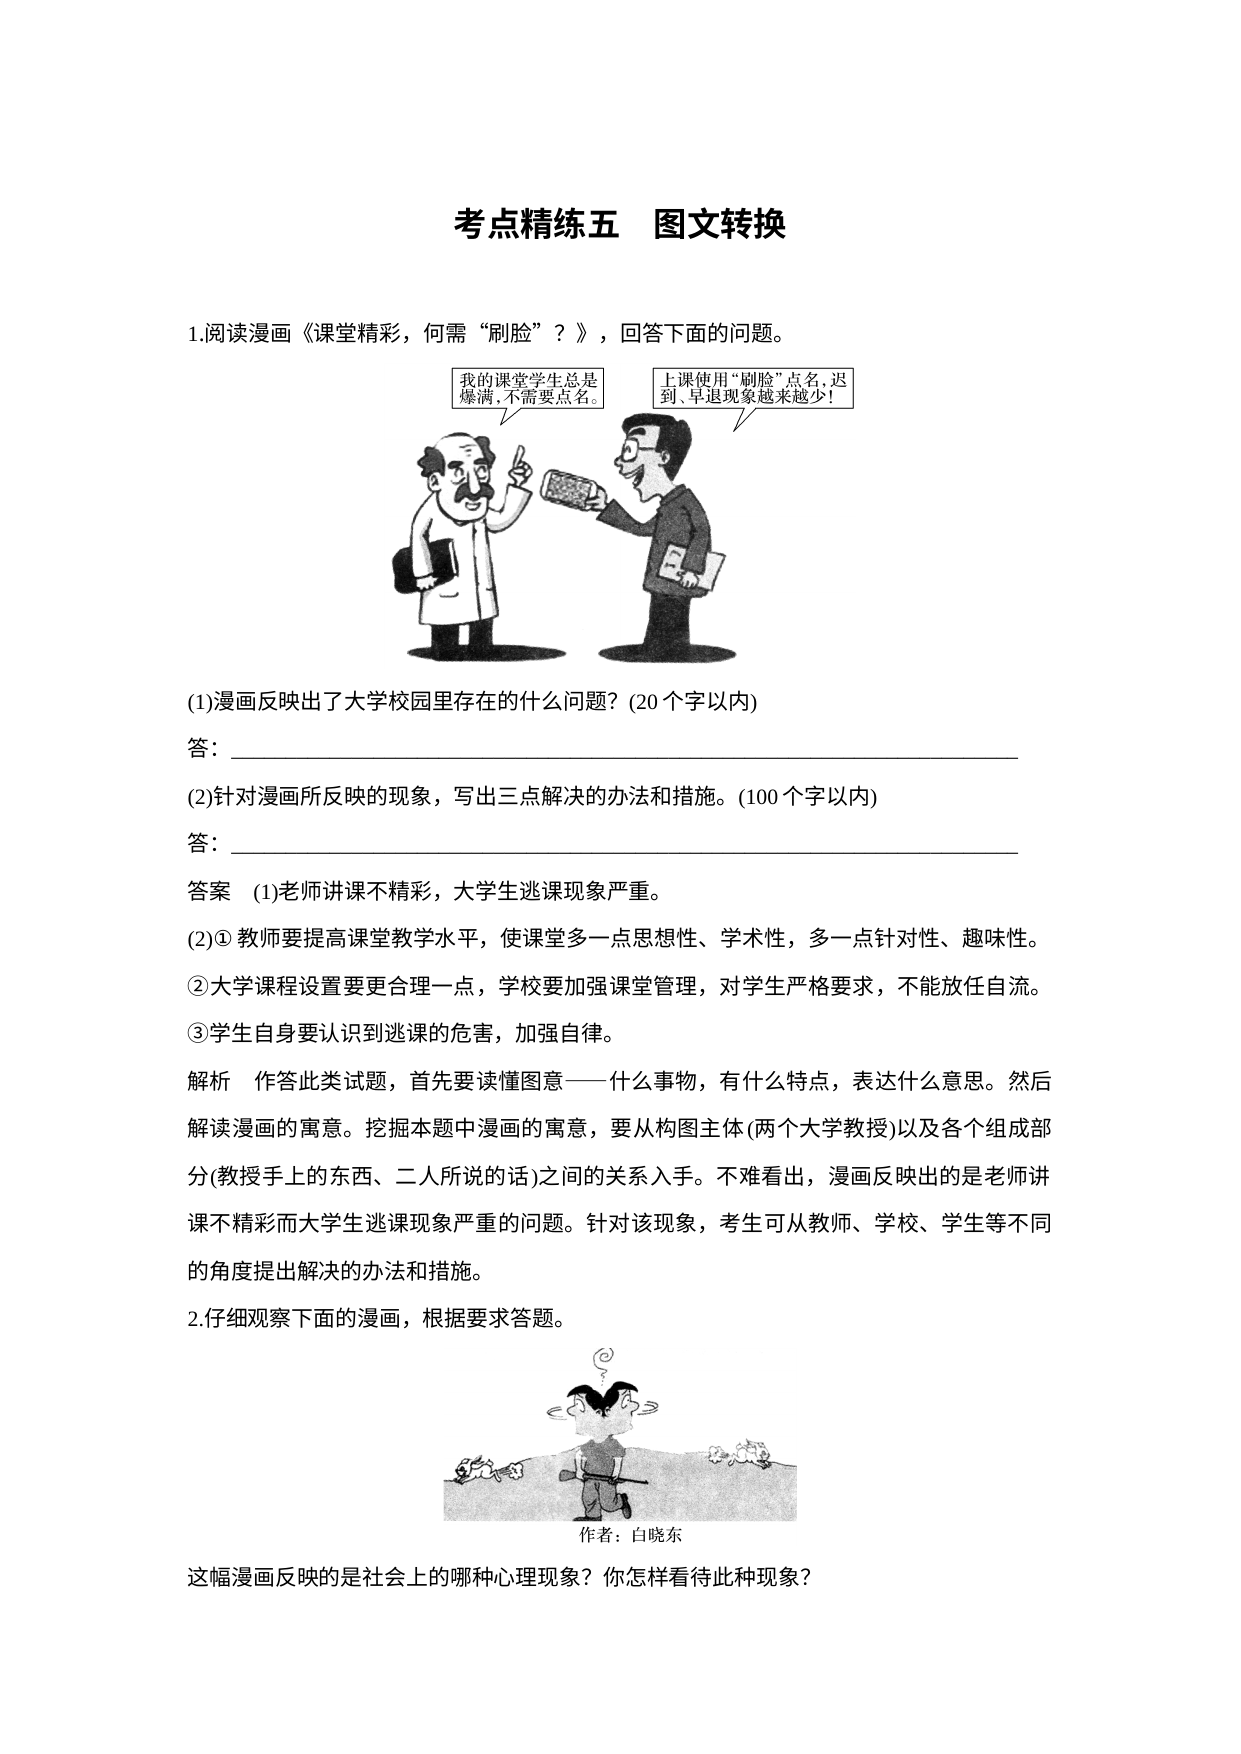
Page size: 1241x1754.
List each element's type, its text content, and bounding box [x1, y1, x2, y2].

text 1.阅读漫画《课堂精彩，何需“刷脸”？》，回答下面的问题。 [187, 316, 1053, 348]
text 答：________________________________________________________________________ [187, 826, 1053, 858]
text 答案 (1)老师讲课不精彩，大学生逃课现象严重。 [187, 874, 1053, 905]
text 2.仔细观察下面的漫画，根据要求答题。 [187, 1301, 1053, 1333]
text (2)①教师要提高课堂教学水平，使课堂多一点思想性、学术性，多一点针对性、趣味性。②大学课程设置要更合理一点，学校要加强课堂管理，对学生严格要求，不能放任自流。③学生自身要认识到逃课的危害，加强自律。 [187, 921, 1053, 1048]
text 这幅漫画反映的是社会上的哪种心理现象？你怎样看待此种现象？ [187, 1560, 1053, 1592]
subtitle 考点精练五 图文转换 [187, 189, 1053, 254]
text (2)针对漫画所反映的现象，写出三点解决的办法和措施。(100个字以内) [187, 779, 1053, 810]
picture [384, 363, 857, 669]
text 解析 作答此类试题，首先要读懂图意——什么事物，有什么特点，表达什么意思。然后解读漫画的寓意。挖掘本题中漫画的寓意，要从构图主体(两个大学教授)以及各个组成部分(教授手上的东西、二人所说的话)之间的关系入手。不难看出，漫画反映出的是老师讲课不精彩而大学生逃课现象严重的问题。针对该现象，考生可从教师、学校、学生等不同的角度提出解决的办法和措施。 [187, 1064, 1053, 1285]
picture [443, 1348, 797, 1546]
text 答：________________________________________________________________________ [187, 731, 1053, 763]
text (1)漫画反映出了大学校园里存在的什么问题？(20个字以内) [187, 684, 1053, 715]
